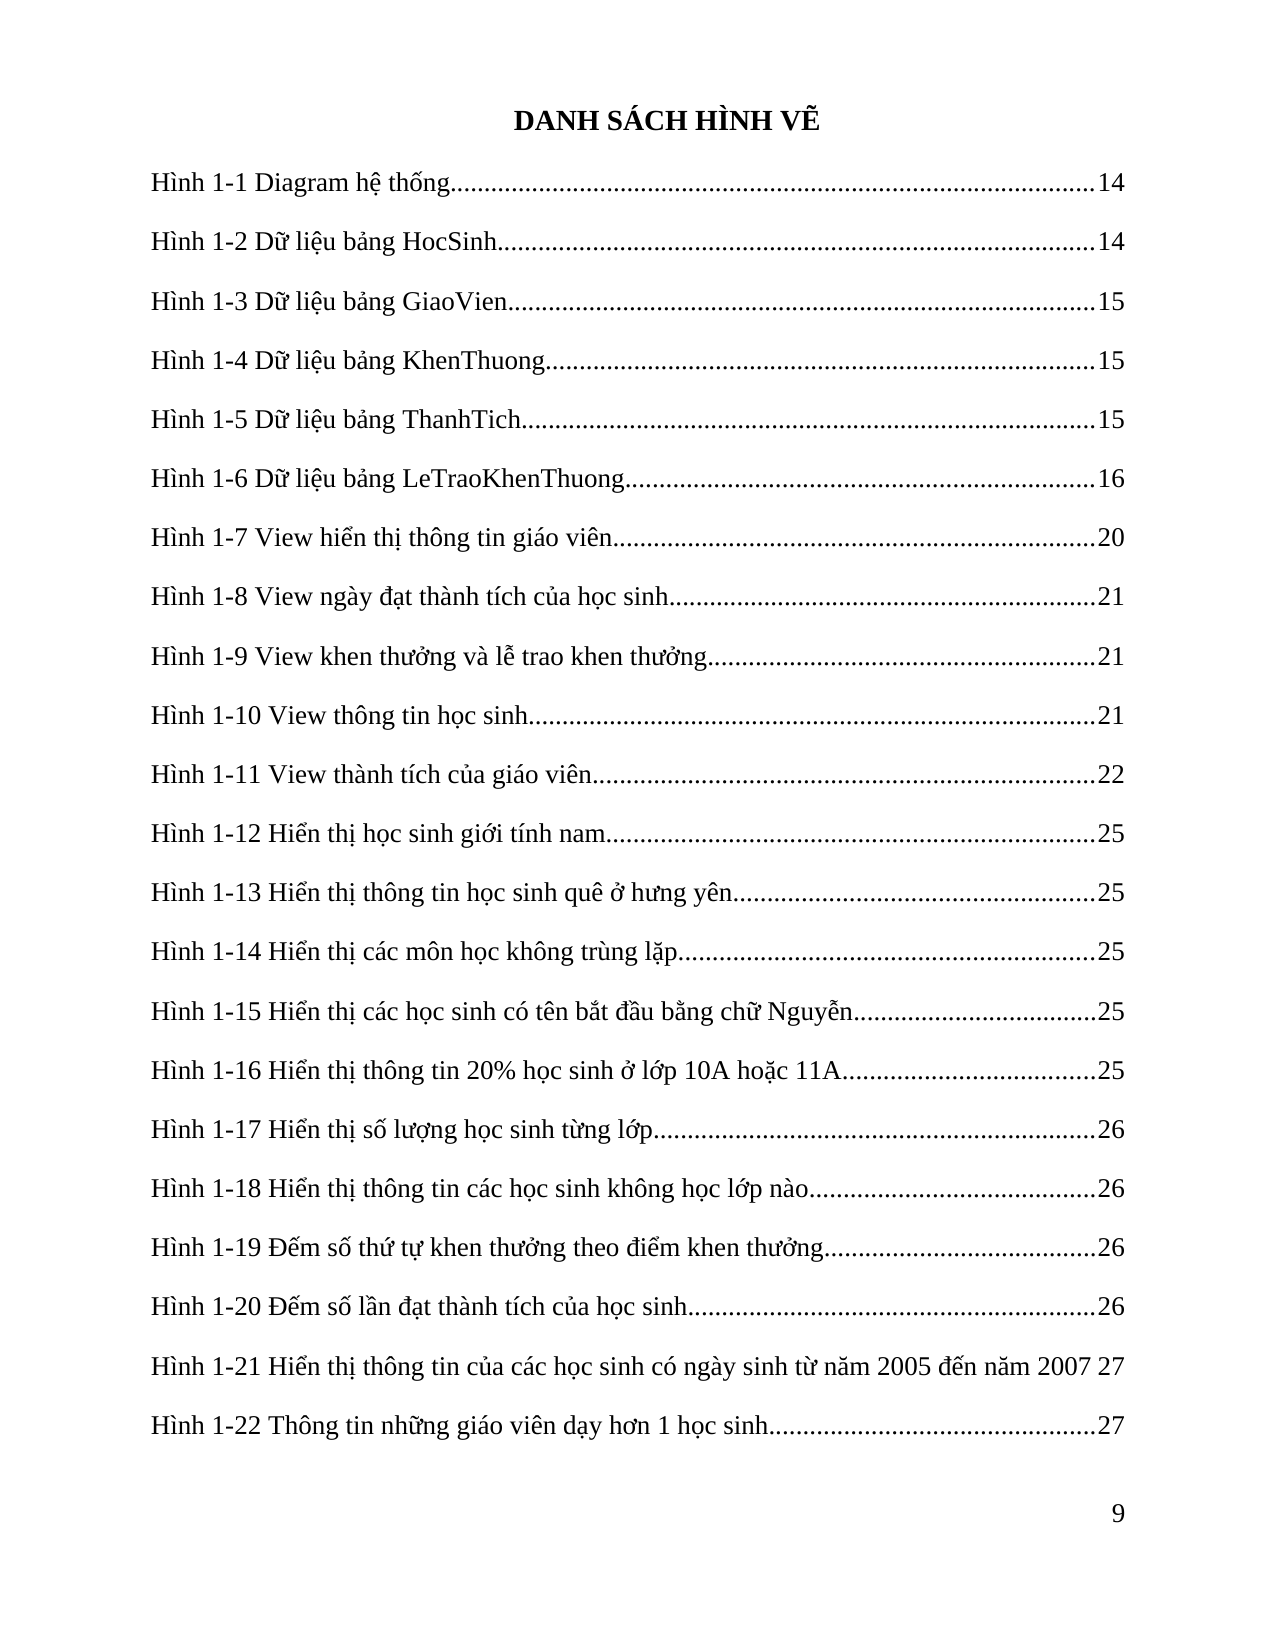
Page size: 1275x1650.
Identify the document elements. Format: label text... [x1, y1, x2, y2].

text Hình 1-17 Hiển thị số lượng học sinh từng lớp 26 [150, 1113, 1125, 1144]
text Hình 1-1 Diagram hệ thống 14 [150, 166, 1125, 197]
text Hình 1-8 View ngày đạt thành tích của học sinh 21 [150, 580, 1125, 612]
text Hình 1-19 Đếm số thứ tự khen thưởng theo điểm khen thưởng 26 [150, 1231, 1125, 1262]
text Hình 1-6 Dữ liệu bảng LeTraoKhenThuong 16 [150, 462, 1125, 493]
text Hình 1-9 View khen thưởng và lễ trao khen thưởng 21 [150, 639, 1125, 671]
text Hình 1-18 Hiển thị thông tin các học sinh không học lớp nào 26 [150, 1172, 1125, 1203]
text Hình 1-21 Hiển thị thông tin của các học sinh có ngày sinh từ năm 2005 đến năm 2007 27 [150, 1349, 1125, 1381]
text Hình 1-4 Dữ liệu bảng KhenThuong 15 [150, 344, 1125, 375]
text Hình 1-15 Hiển thị các học sinh có tên bắt đầu bằng chữ Nguyễn 25 [150, 994, 1125, 1026]
text DANH SÁCH HÌNH VẼ [150, 103, 1125, 137]
text Hình 1-3 Dữ liệu bảng GiaoVien 15 [150, 284, 1125, 316]
text Hình 1-13 Hiển thị thông tin học sinh quê ở hưng yên 25 [150, 876, 1125, 907]
text Hình 1-2 Dữ liệu bảng HocSinh 14 [150, 225, 1125, 257]
text Hình 1-12 Hiển thị học sinh giới tính nam 25 [150, 817, 1125, 848]
text Hình 1-10 View thông tin học sinh 21 [150, 699, 1125, 730]
text Hình 1-5 Dữ liệu bảng ThanhTich 15 [150, 403, 1125, 434]
text Hình 1-11 View thành tích của giáo viên 22 [150, 758, 1125, 789]
text Hình 1-20 Đếm số lần đạt thành tích của học sinh 26 [150, 1290, 1125, 1322]
text Hình 1-16 Hiển thị thông tin 20% học sinh ở lớp 10A hoặc 11A 25 [150, 1054, 1125, 1085]
text Hình 1-22 Thông tin những giáo viên dạy hơn 1 học sinh 27 [150, 1409, 1125, 1440]
text Hình 1-14 Hiển thị các môn học không trùng lặp 25 [150, 935, 1125, 967]
text Hình 1-7 View hiển thị thông tin giáo viên 20 [150, 521, 1125, 552]
